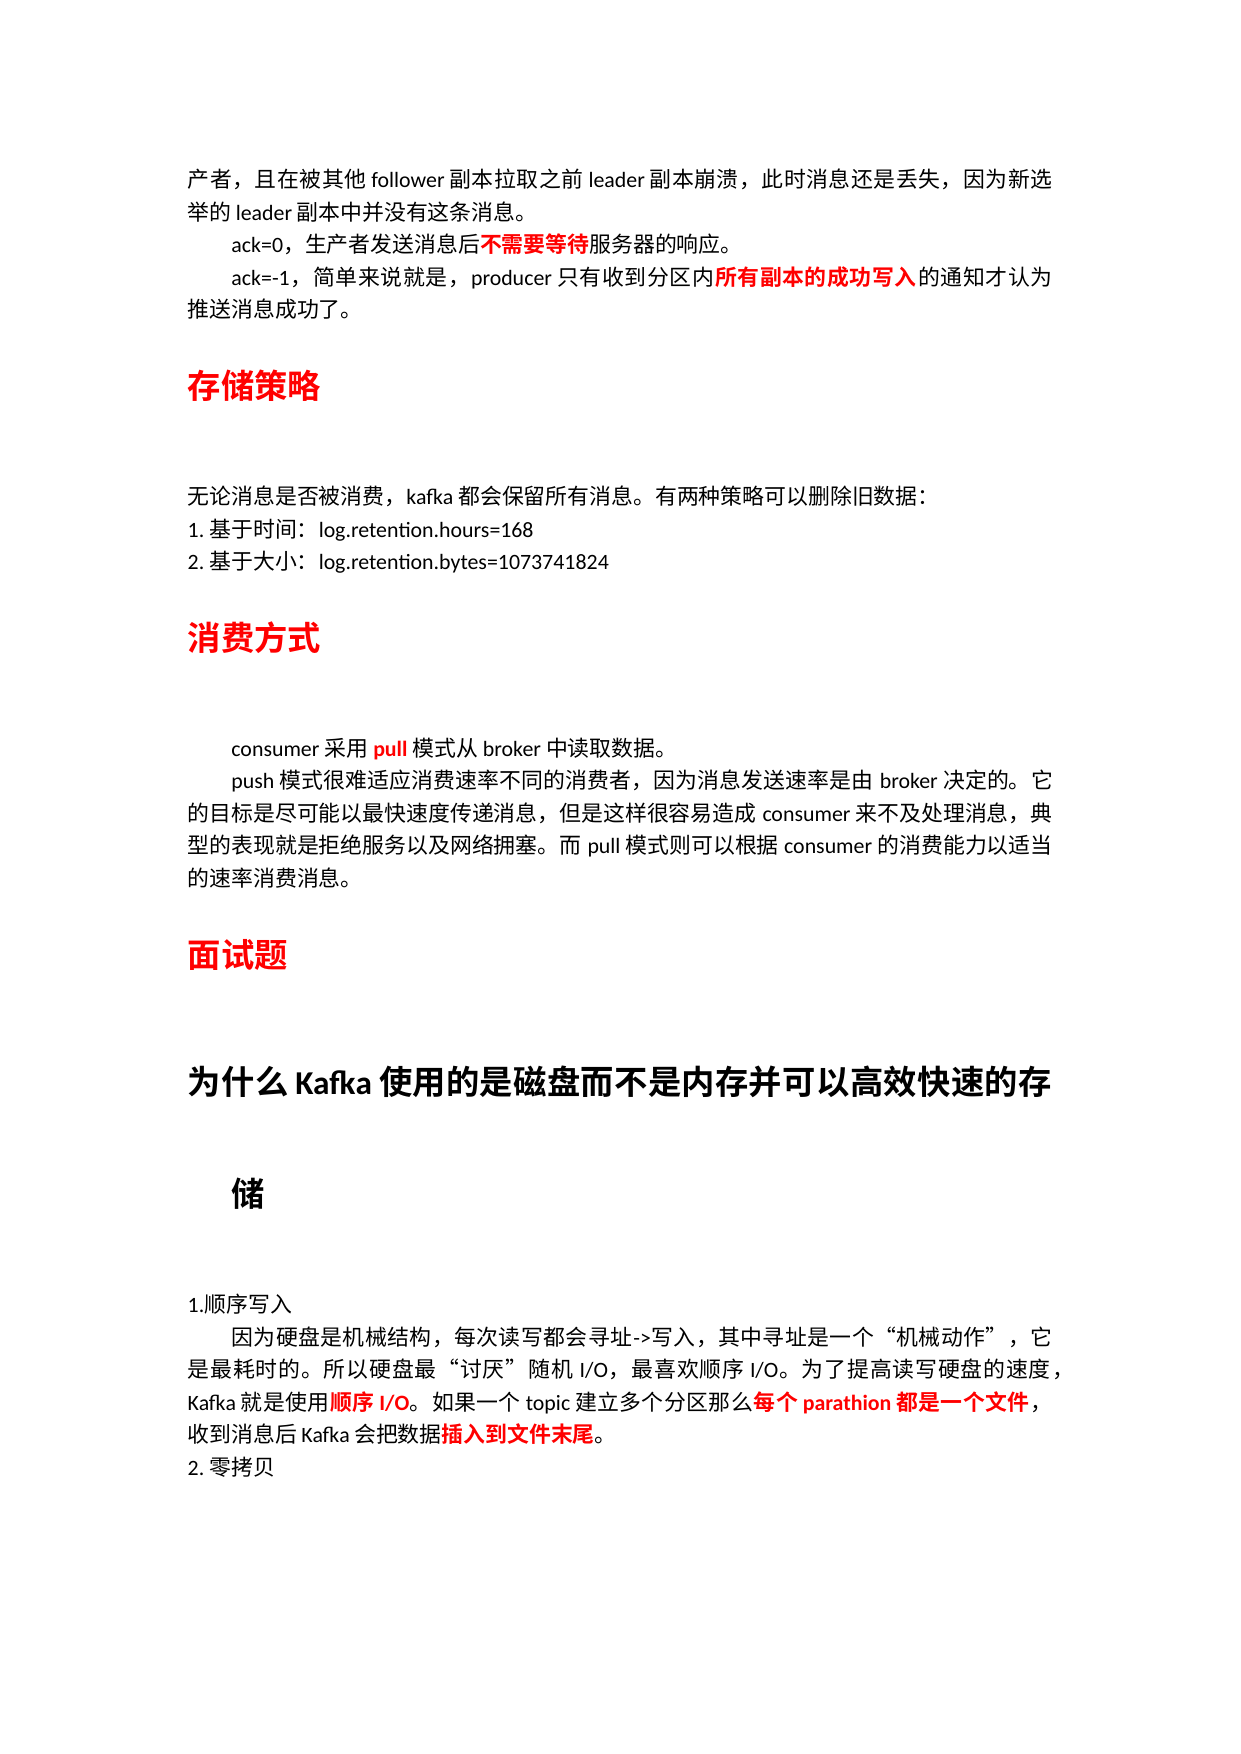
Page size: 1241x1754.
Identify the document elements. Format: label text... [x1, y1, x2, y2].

text ack=0，生产者发送消息后不需要等待服务器的响应。 [187, 227, 1053, 259]
text ack=-1，简单来说就是，producer只有收到分区内所有副本的成功写入的通知才认为推送消息成功了。 [187, 259, 1053, 324]
text 2. 零拷贝 [187, 1449, 1053, 1482]
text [187, 162, 1053, 227]
text consumer 采用 pull 模式从 broker 中读取数据。 [187, 731, 1053, 763]
subtitle 存储策略 [187, 352, 1053, 417]
subtitle 面试题 [187, 920, 1053, 985]
text 2. 基于大小：log.retention.bytes=1073741824 [187, 544, 1053, 576]
text 无论消息是否被消费，kafka 都会保留所有消息。有两种策略可以删除旧数据： [187, 479, 1053, 511]
text 1.顺序写入 [187, 1287, 1053, 1319]
subtitle 为什么Kafka使用的是磁盘而不是内存并可以高效快速的存储 [187, 1047, 1053, 1225]
text 1. 基于时间：log.retention.hours=168 [187, 511, 1053, 544]
text 因为硬盘是机械结构，每次读写都会寻址->写入，其中寻址是一个“机械动作”，它是最耗时的。所以硬盘最“讨厌”随机I/O，最喜欢顺序I/O。为了提高读写硬盘的速度，Kafka就是使用顺序I/O。如果一个topic建立多个分区那么每个parathion都是一个文件，收到消息后Kafka会把数据插入到文件末尾。 [187, 1319, 1053, 1449]
subtitle 消费方式 [187, 603, 1053, 668]
text push 模式很难适应消费速率不同的消费者，因为消息发送速率是由 broker 决定的。它的目标是尽可能以最快速度传递消息，但是这样很容易造成 consumer 来不及处理消息，典型的表现就是拒绝服务以及网络拥塞。而 pull 模式则可以根据 consumer 的消费能力以适当的速率消费消息。 [187, 763, 1053, 893]
